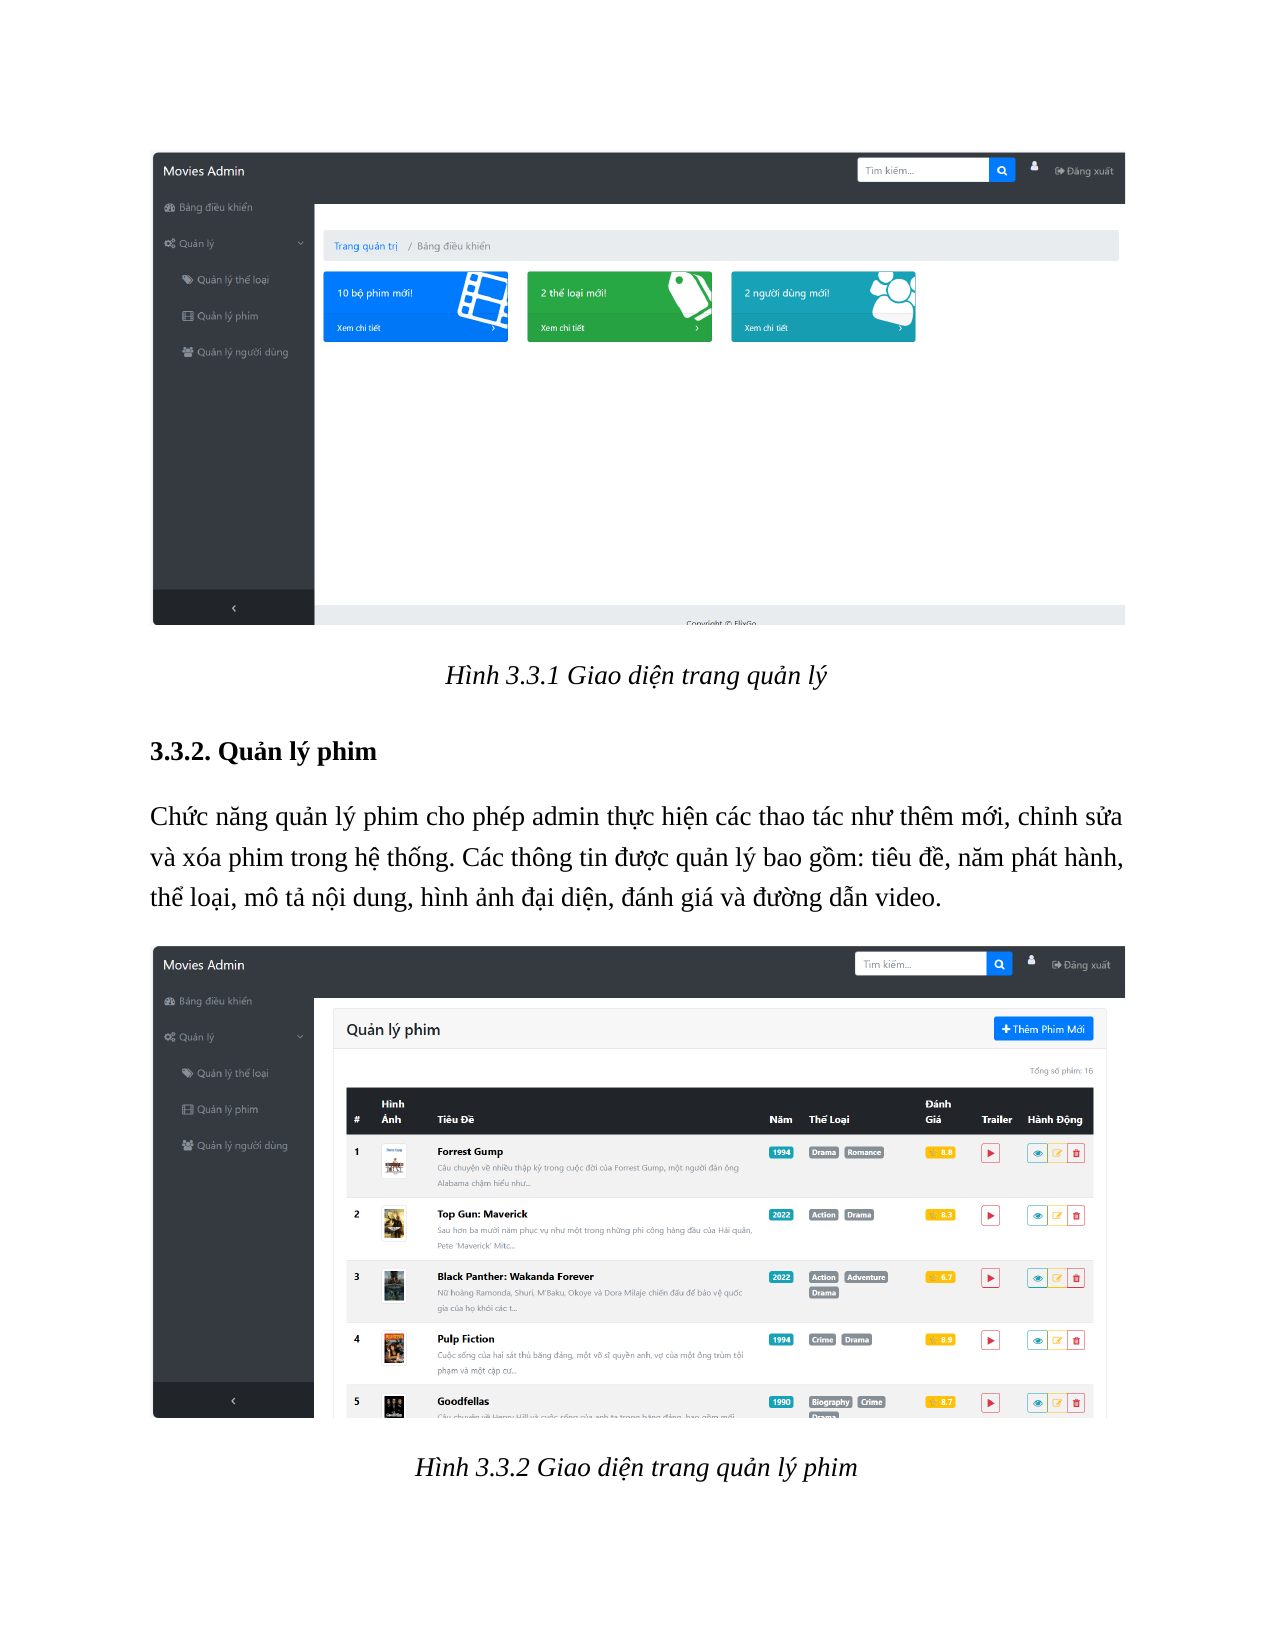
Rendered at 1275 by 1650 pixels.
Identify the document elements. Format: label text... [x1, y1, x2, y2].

text Hình 3.3.2 Giao diện trang quản lý phim [150, 1451, 1125, 1483]
picture [150, 150, 1125, 625]
text Chức năng quản lý phim cho phép admin thực hiện các thao tác như thêm mới, chỉnh sửa và xóa phim trong hệ thống. Các thông tin được quản lý bao gồm: tiêu đề, năm phát hành, thể loại, mô tả nội dung, hình ảnh đại diện, đánh giá và đường dẫn video. [150, 800, 1125, 912]
picture [150, 946, 1125, 1418]
subtitle 3.3.2. Quản lý phim [150, 735, 1125, 766]
text Hình 3.3.1 Giao diện trang quản lý [150, 659, 1125, 690]
